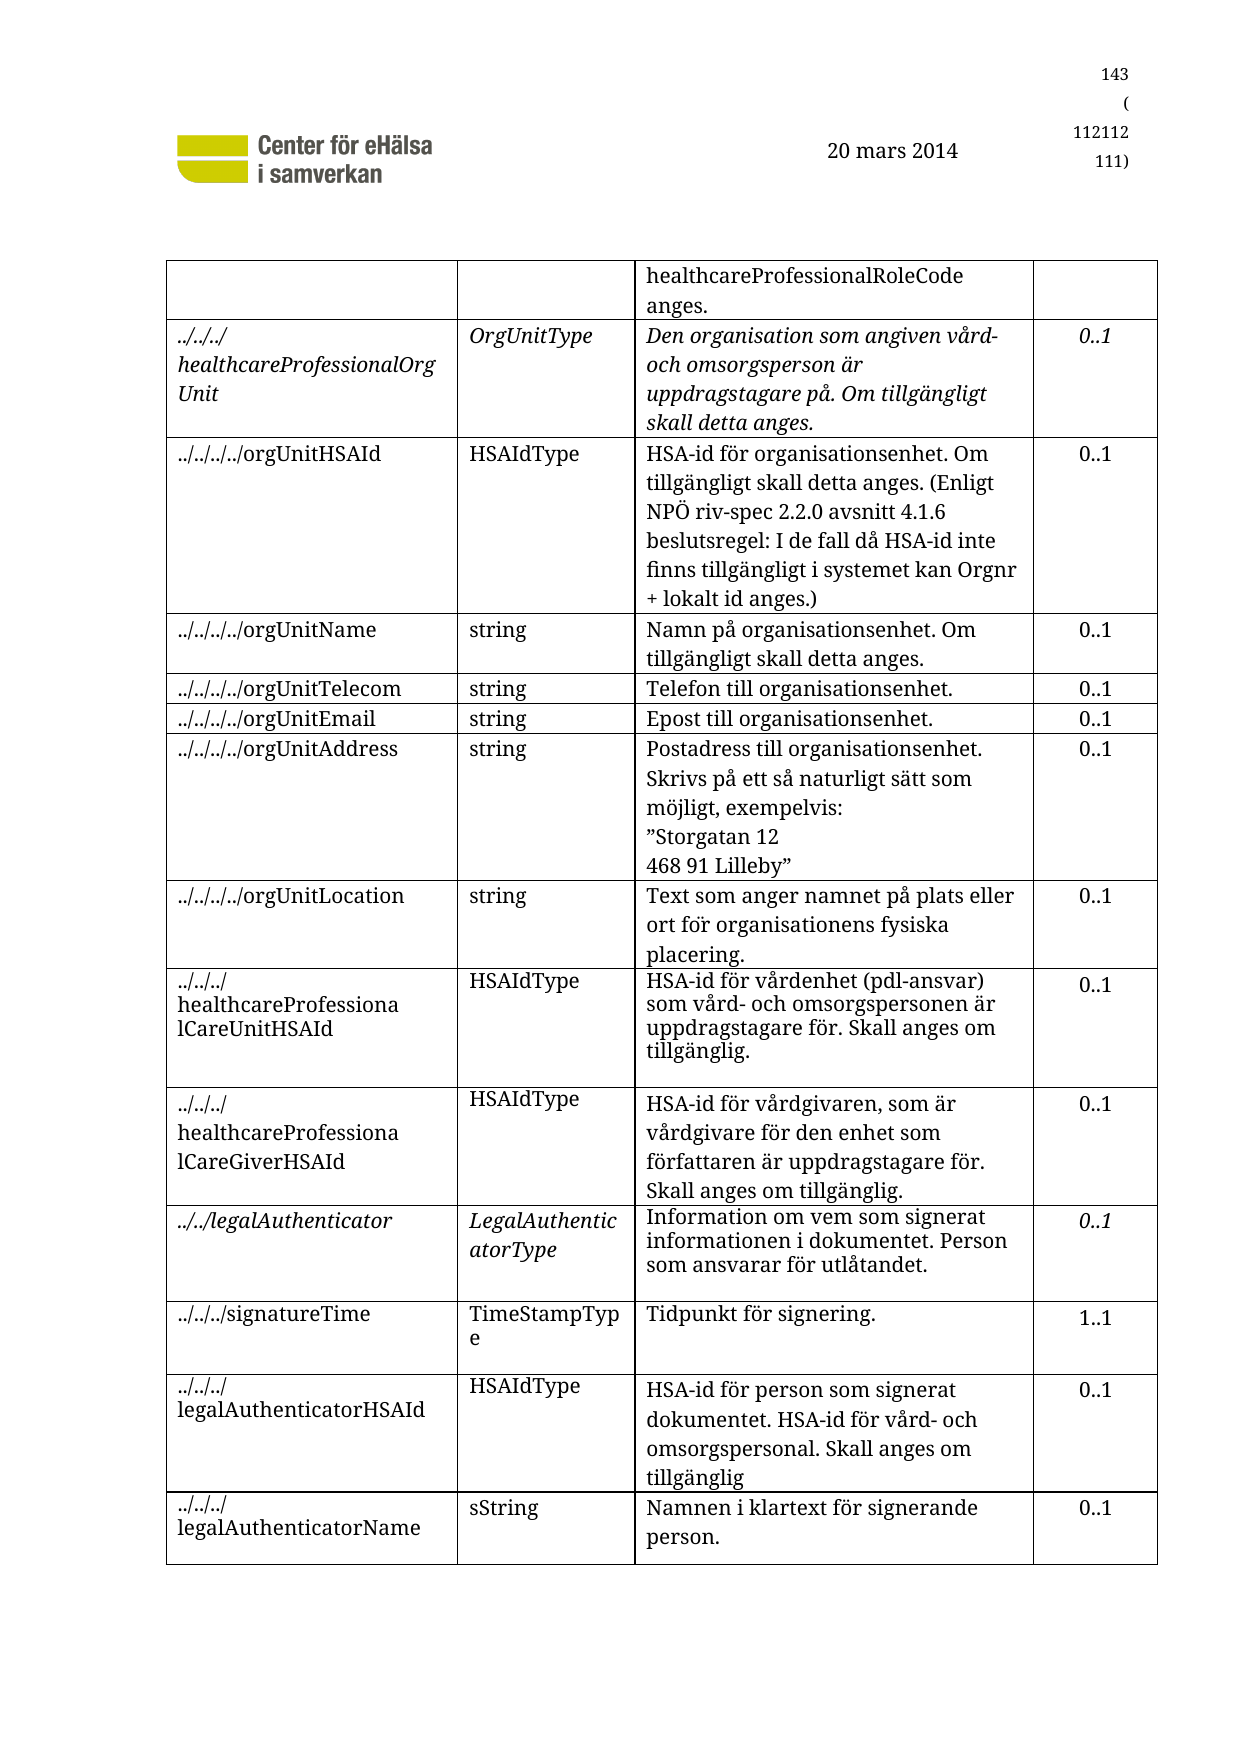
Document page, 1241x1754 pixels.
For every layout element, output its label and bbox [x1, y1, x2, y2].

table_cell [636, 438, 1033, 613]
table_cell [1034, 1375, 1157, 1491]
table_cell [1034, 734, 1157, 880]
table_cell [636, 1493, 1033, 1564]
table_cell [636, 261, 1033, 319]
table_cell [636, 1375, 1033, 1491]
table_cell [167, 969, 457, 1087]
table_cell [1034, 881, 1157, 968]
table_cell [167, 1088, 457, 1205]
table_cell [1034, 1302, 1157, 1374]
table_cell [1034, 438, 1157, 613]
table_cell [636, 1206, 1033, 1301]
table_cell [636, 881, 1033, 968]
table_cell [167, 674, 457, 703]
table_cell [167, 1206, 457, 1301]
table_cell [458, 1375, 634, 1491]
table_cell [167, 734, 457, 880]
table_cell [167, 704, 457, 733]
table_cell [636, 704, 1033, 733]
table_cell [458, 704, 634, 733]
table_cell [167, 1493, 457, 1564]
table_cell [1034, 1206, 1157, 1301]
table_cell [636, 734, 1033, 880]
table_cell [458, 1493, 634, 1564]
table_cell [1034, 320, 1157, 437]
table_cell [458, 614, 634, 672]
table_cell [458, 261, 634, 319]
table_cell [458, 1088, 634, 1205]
picture [177, 135, 432, 183]
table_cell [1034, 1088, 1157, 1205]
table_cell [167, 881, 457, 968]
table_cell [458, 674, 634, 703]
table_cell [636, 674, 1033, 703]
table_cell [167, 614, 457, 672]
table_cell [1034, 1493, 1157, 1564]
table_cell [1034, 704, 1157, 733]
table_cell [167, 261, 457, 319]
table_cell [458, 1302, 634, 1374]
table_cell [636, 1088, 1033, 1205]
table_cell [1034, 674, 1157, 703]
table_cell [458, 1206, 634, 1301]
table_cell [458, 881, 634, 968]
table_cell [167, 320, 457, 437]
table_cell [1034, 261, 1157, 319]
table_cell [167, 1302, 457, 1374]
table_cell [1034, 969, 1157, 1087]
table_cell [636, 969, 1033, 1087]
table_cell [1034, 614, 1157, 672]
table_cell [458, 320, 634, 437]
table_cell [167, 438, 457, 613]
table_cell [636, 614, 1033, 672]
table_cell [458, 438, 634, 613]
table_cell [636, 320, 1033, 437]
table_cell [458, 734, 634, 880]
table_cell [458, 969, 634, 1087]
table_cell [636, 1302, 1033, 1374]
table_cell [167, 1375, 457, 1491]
